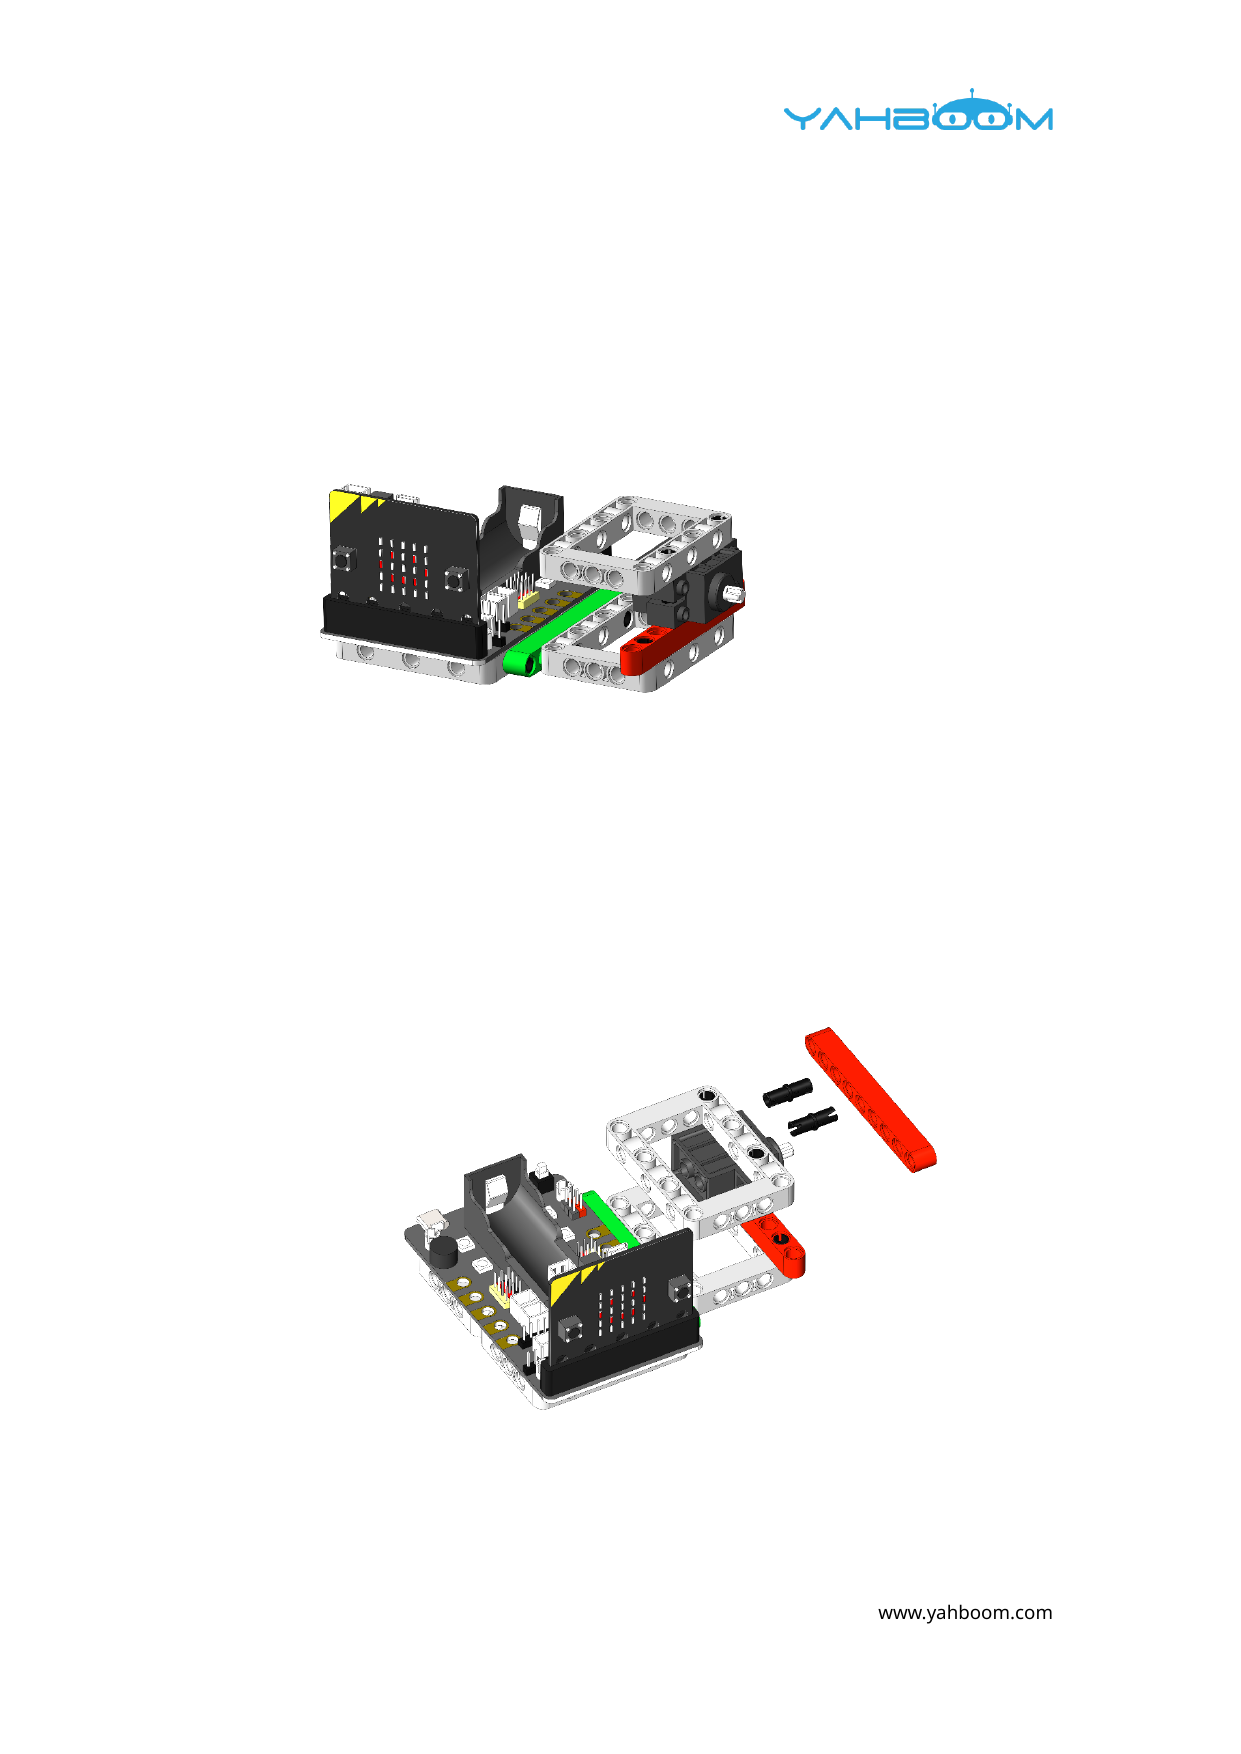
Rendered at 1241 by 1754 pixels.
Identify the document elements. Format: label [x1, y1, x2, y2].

picture [187, 842, 1053, 1511]
picture [187, 159, 1053, 829]
picture [784, 88, 1053, 130]
